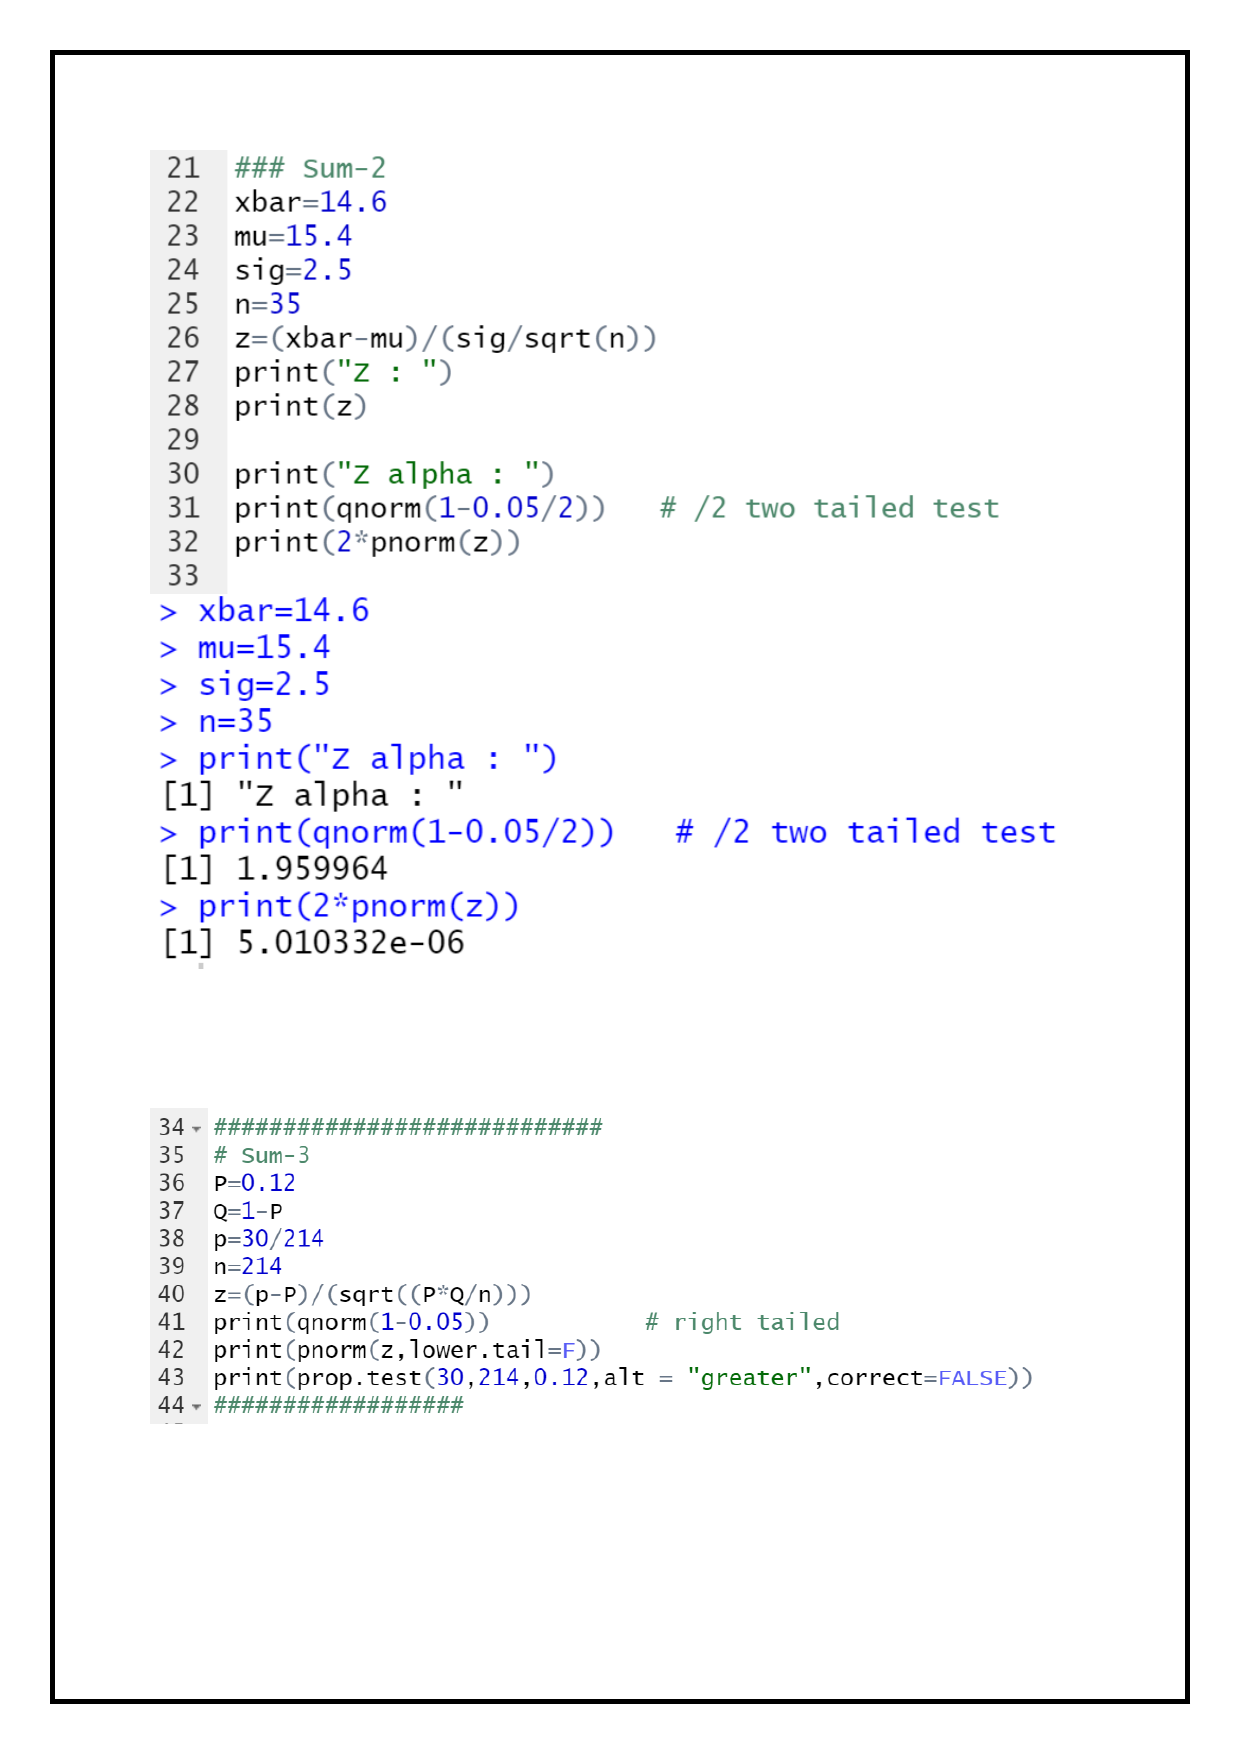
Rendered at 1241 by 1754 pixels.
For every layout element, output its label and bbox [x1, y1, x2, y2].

picture [150, 595, 1091, 969]
picture [150, 150, 1091, 594]
picture [150, 1108, 1091, 1424]
